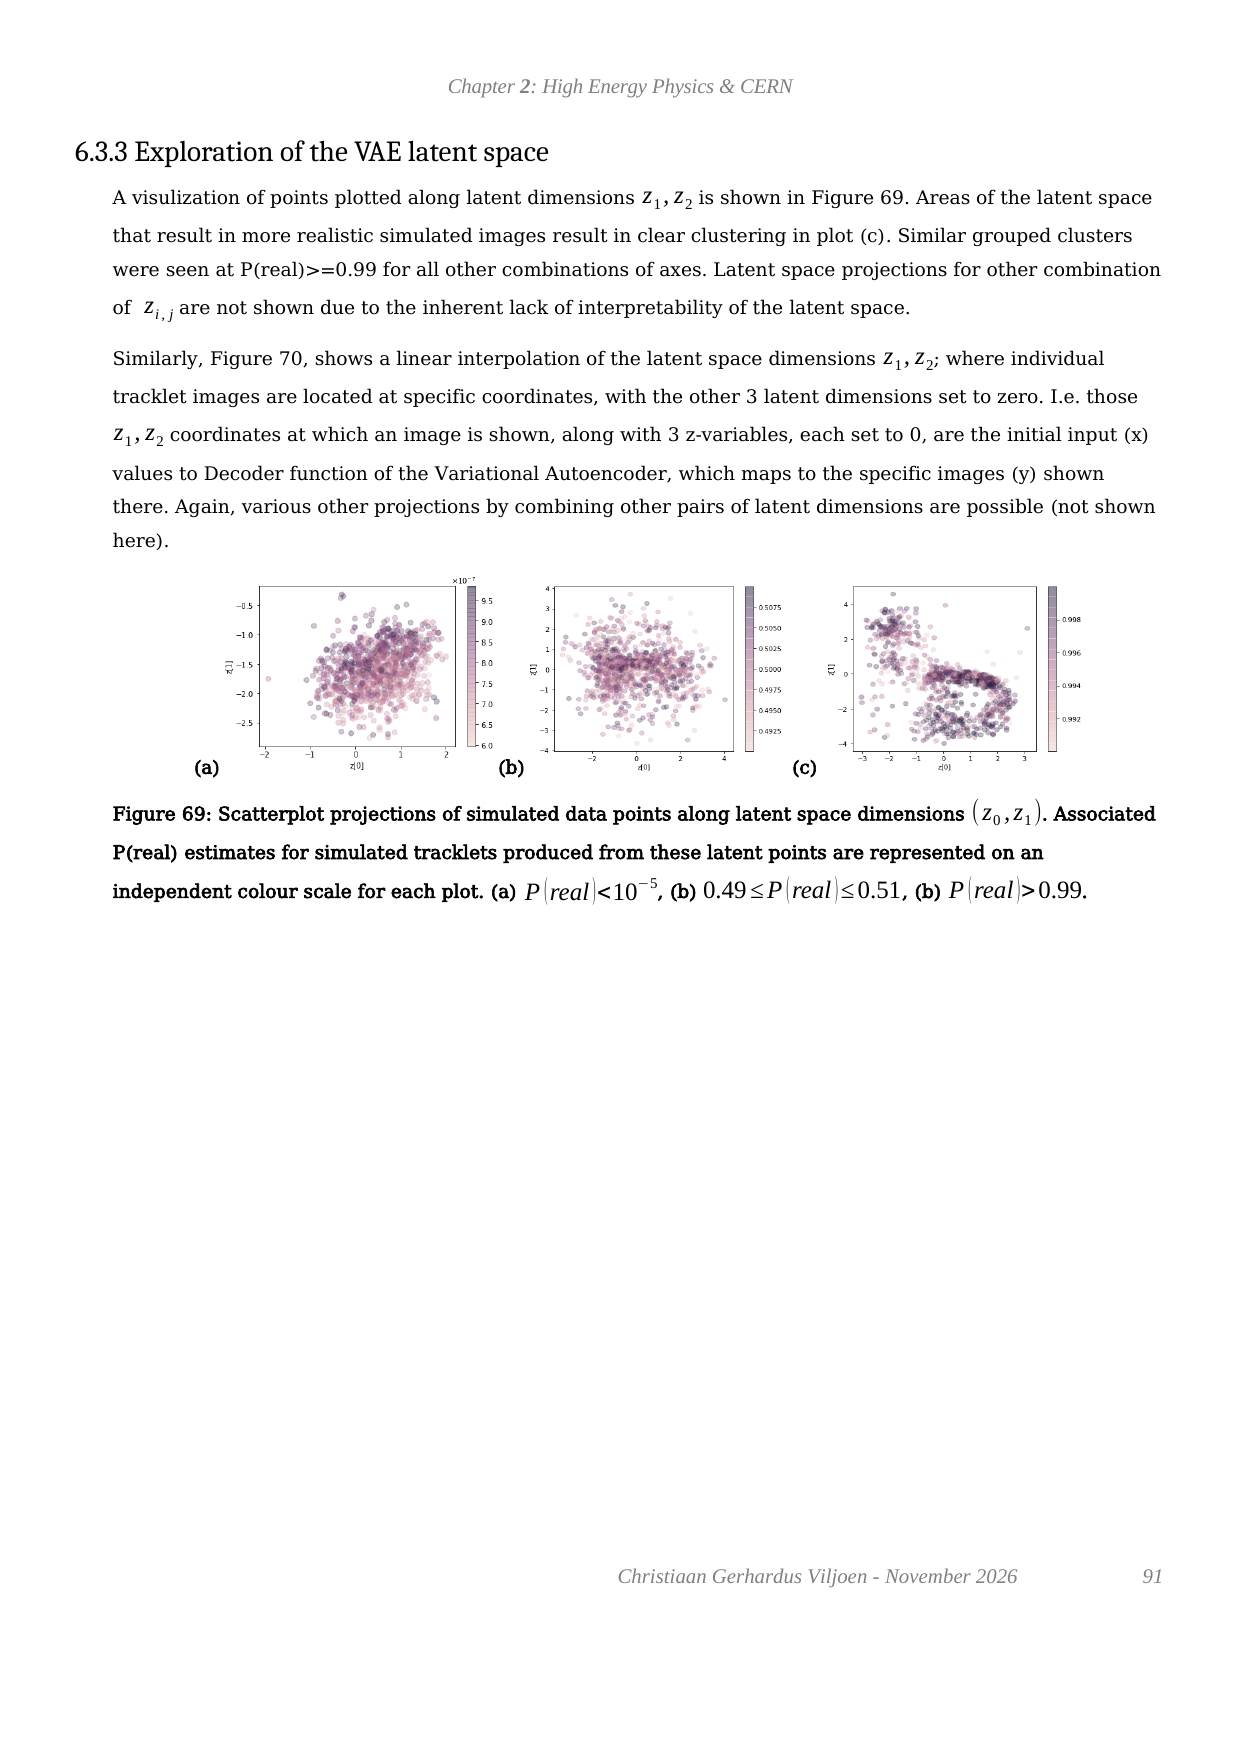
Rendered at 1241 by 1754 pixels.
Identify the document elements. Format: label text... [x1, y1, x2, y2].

text Similarly, Figure 70, shows a linear interpolation of the latent space dimensions ; where individual tracklet images are located at specific coordinates, with the other 3 latent dimensions set to zero. I.e. those coordinates at which an image is shown, along with 3 z-variables, each set to 0, are the initial input (x) values to Decoder function of the Variational Autoencoder, which maps to the specific images (y) shown there. Again, various other projections by combining other pairs of latent dimensions are possible (not shown here). [112, 342, 1165, 551]
picture [823, 580, 1085, 774]
picture [220, 571, 498, 774]
subtitle Exploration of the VAE latent space [75, 135, 1165, 169]
text A visulization of points plotted along latent dimensions is shown in Figure 69. Areas of the latent space that result in more realistic simulated images result in clear clustering in plot (c). Similar grouped clusters were seen at P(real)>=0.99 for all other combinations of axes. Latent space projections for other combination of are not shown due to the inherent lack of interpretability of the latent space. [112, 181, 1165, 323]
picture [525, 580, 786, 774]
text Figure 69: Scatterplot projections of simulated data points along latent space dimensions . Associated P(real) estimates for simulated tracklets produced from these latent points are represented on an independent colour scale for each plot. (a) , (b) , (b) . [112, 797, 1165, 907]
